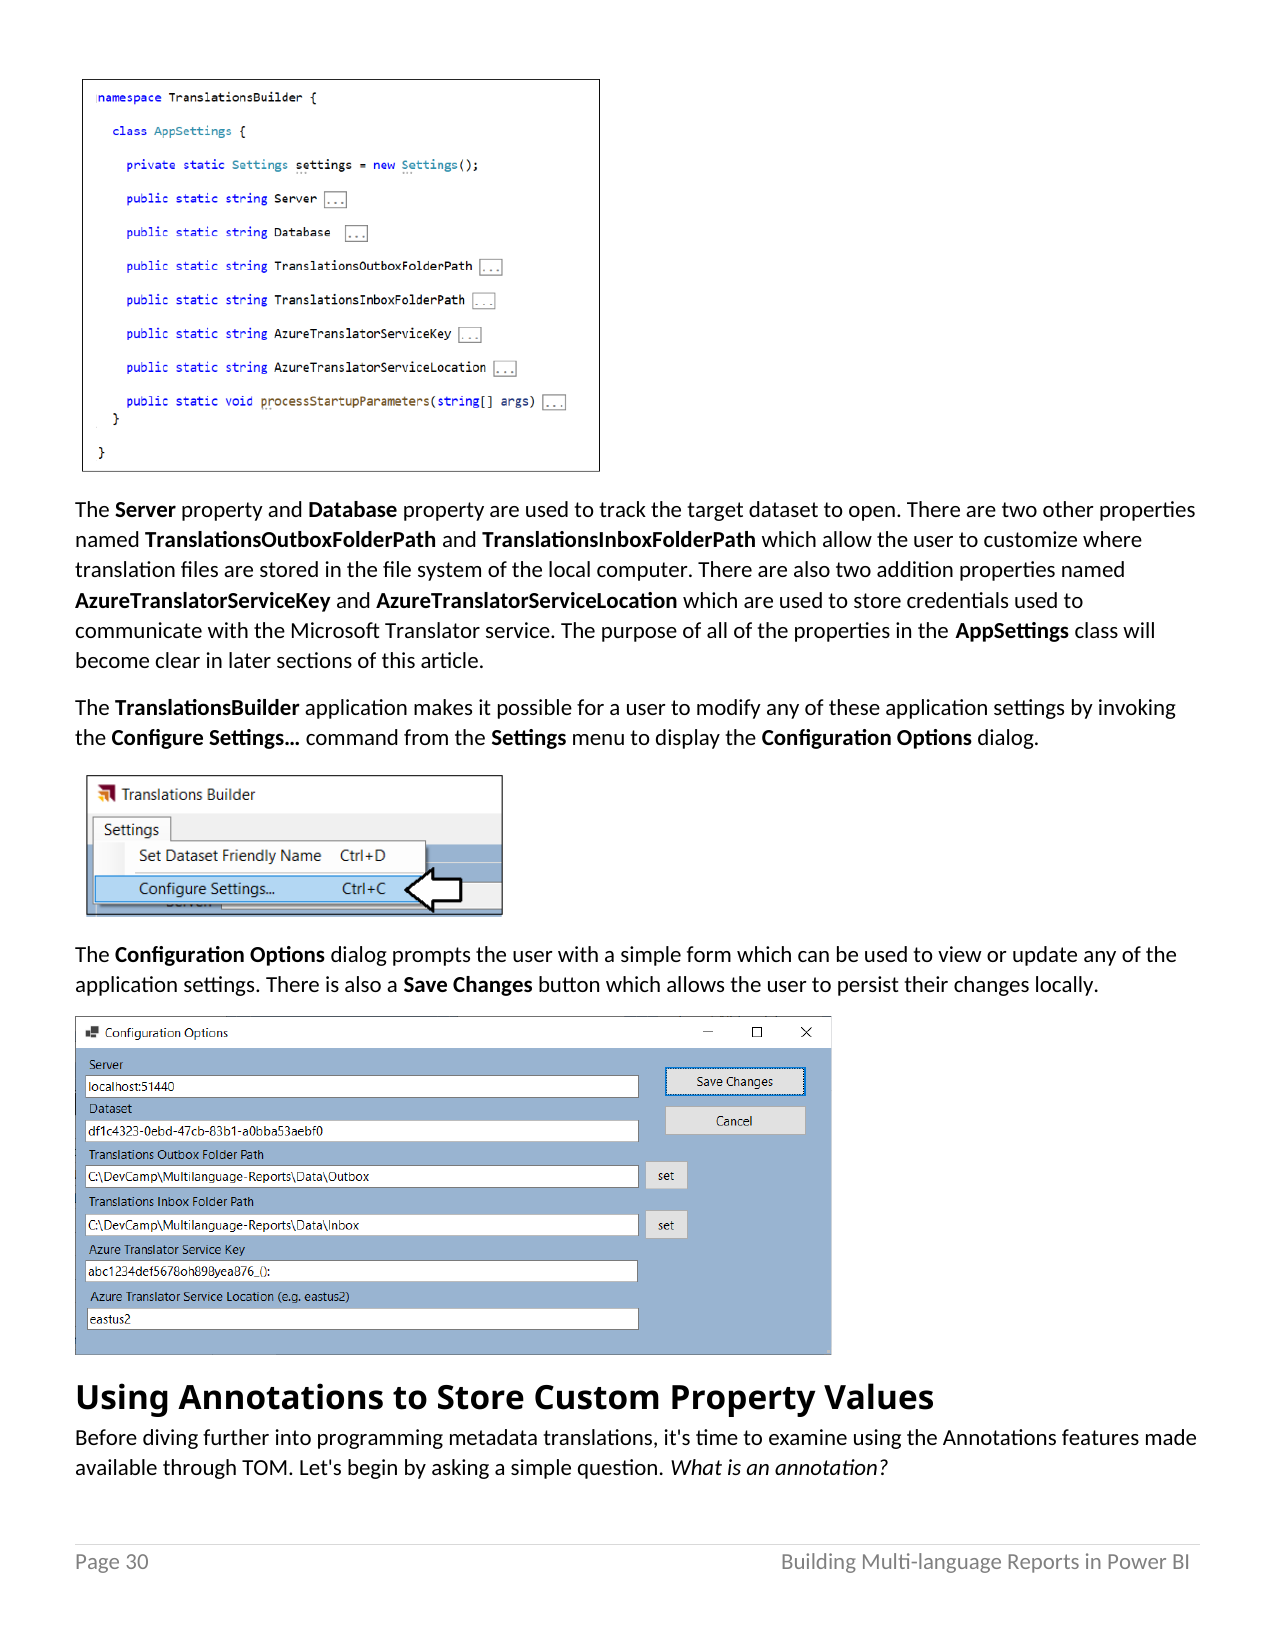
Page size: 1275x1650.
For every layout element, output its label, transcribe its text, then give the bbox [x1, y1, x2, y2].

picture [75, 75, 606, 477]
text The Server property and Database property are used to track the target dataset to open. There are two other properties named TranslationsOutboxFolderPath and TranslationsInboxFolderPath which allow the user to customize where translation files are stored in the file system of the local computer. There are also two addition properties named AzureTranslatorServiceKey and AzureTranslatorServiceLocation which are used to store credentials used to communicate with the Microsoft Translator service. The purpose of all of the properties in the AppSettings class will become clear in later sections of this article. [75, 495, 1200, 674]
subtitle Using Annotations to Store Custom Property Values [75, 1374, 1200, 1419]
text The Configuration Options dialog prompts the user with a simple form which can be used to view or update any of the application settings. There is also a Save Changes button which allows the user to persist their changes locally. [75, 940, 1200, 998]
picture [75, 1016, 832, 1355]
text The TranslationsBuilder application makes it possible for a user to modify any of these application settings by invoking the Configure Settings… command from the Settings menu to display the Configuration Options dialog. [75, 693, 1200, 751]
text Before diving further into programming metadata translations, it's time to examine using the Annotations features made available through TOM. Let's begin by asking a simple question. What is an annotation? [75, 1423, 1200, 1481]
picture [75, 770, 511, 921]
